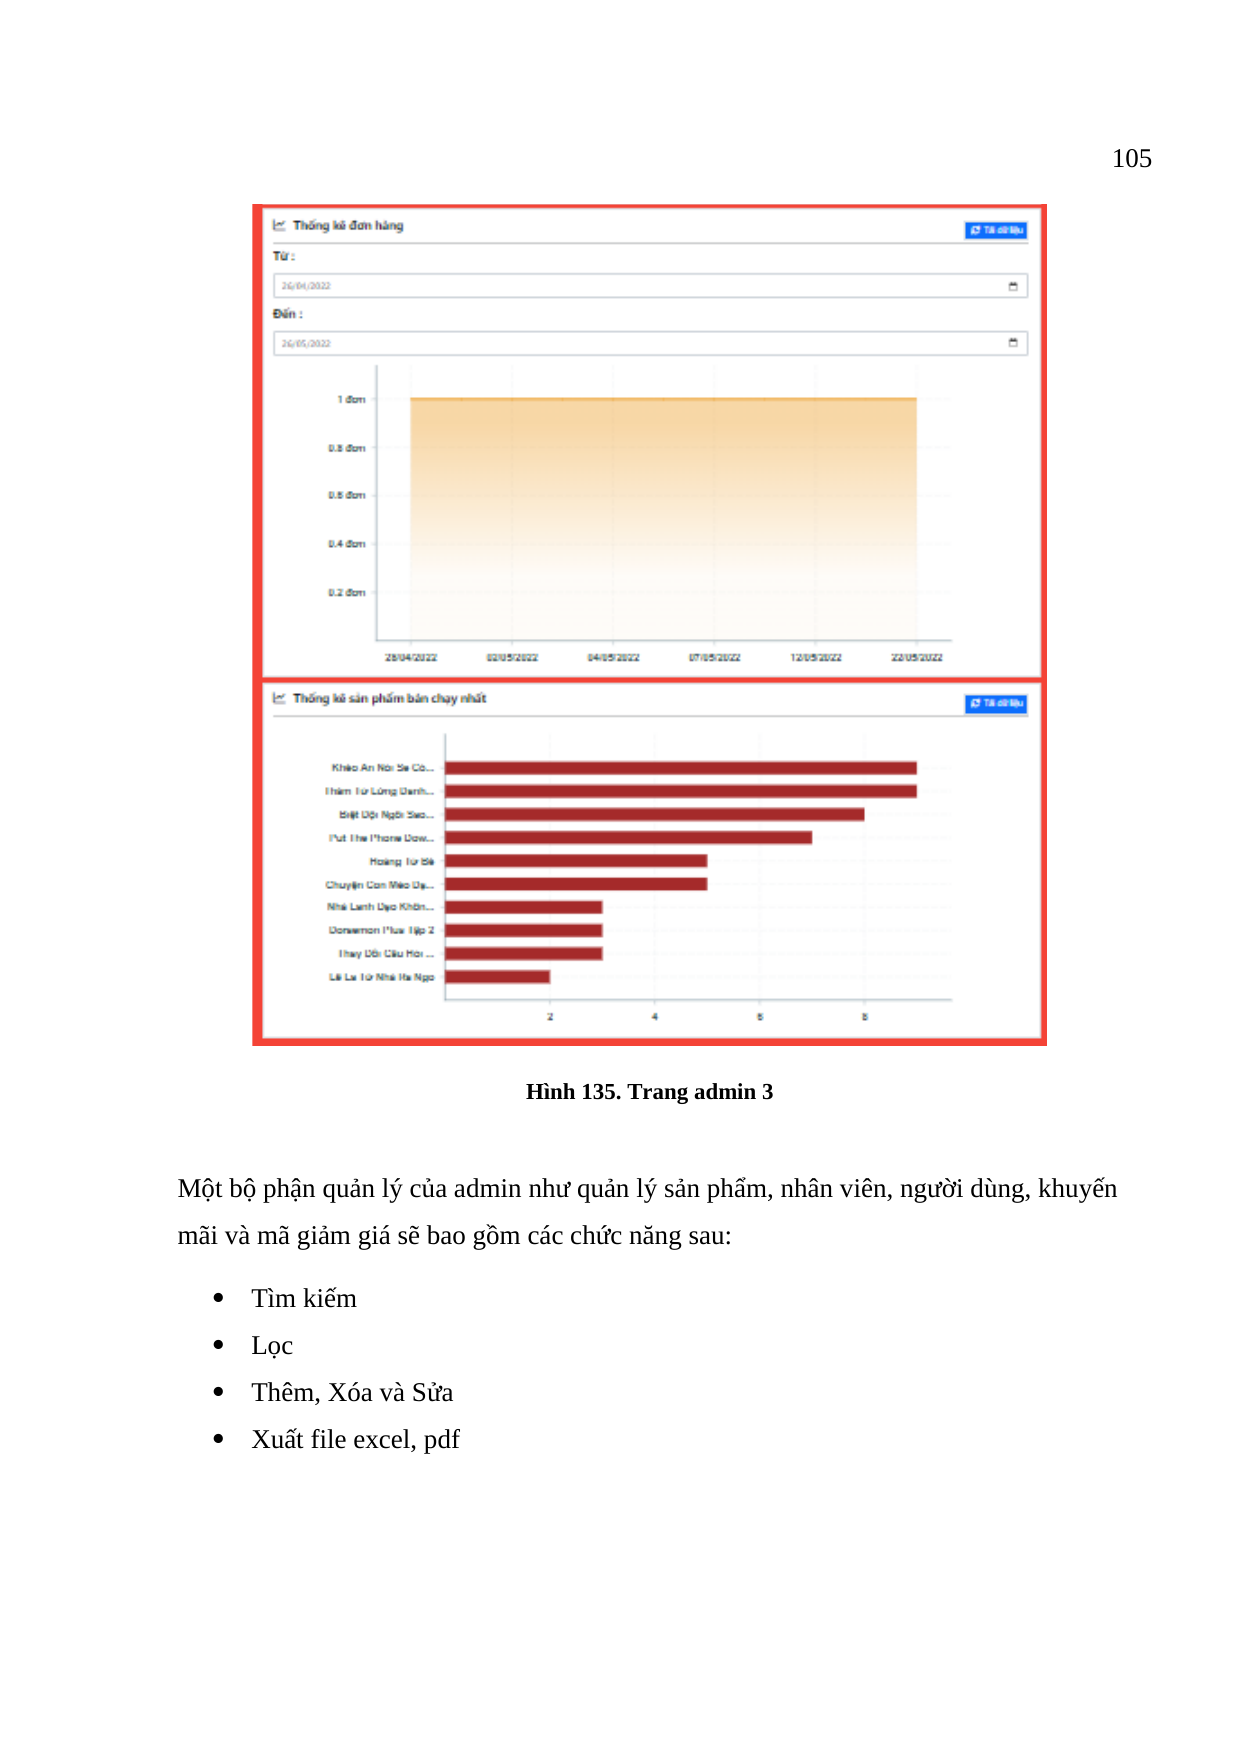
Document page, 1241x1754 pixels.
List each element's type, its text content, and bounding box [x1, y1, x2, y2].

list Tìm kiếm [213, 1282, 1122, 1313]
list Lọc [213, 1329, 1122, 1360]
picture [252, 204, 1047, 1046]
text Hình 135. Trang admin 3 [177, 1078, 1122, 1104]
list Xuất file excel, pdf [213, 1423, 1122, 1454]
text Một bộ phận quản lý của admin như quản lý sản phẩm, nhân viên, người dùng, khuyến mãi và mã giảm giá sẽ bao gồm các chức năng sau: [177, 1172, 1122, 1250]
list Thêm, Xóa và Sửa [213, 1376, 1122, 1407]
